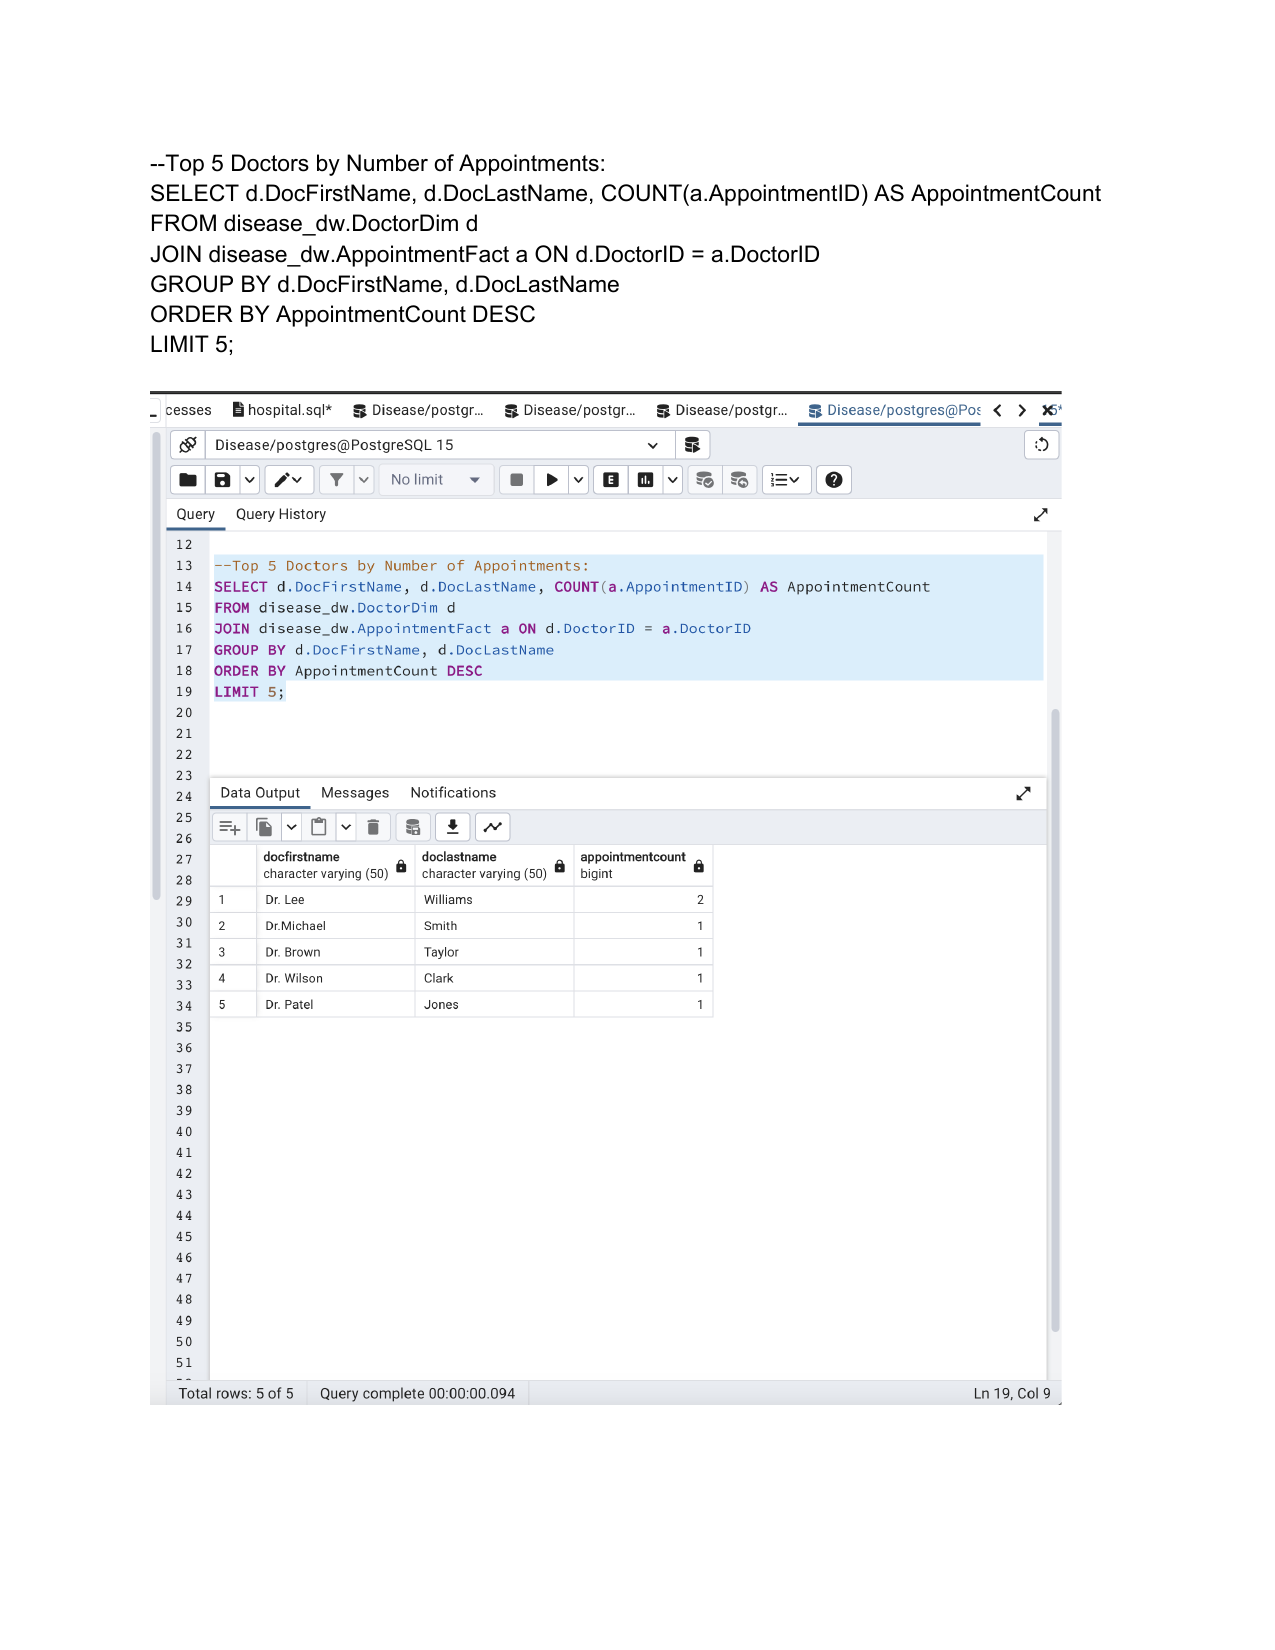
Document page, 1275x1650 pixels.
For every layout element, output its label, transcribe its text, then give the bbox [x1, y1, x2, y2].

text SELECT d.DocFirstName, d.DocLastName, COUNT(a.AppointmentID) AS AppointmentCount [150, 180, 1125, 207]
text LIMIT 5; [150, 331, 1125, 358]
text --Top 5 Doctors by Number of Appointments: [150, 150, 1125, 176]
text FROM disease_dw.DoctorDim d [150, 210, 1125, 237]
text GROUP BY d.DocFirstName, d.DocLastName [150, 271, 1125, 297]
picture [150, 391, 1062, 1405]
text ORDER BY AppointmentCount DESC [150, 301, 1125, 327]
text JOIN disease_dw.AppointmentFact a ON d.DoctorID = a.DoctorID [150, 241, 1125, 267]
